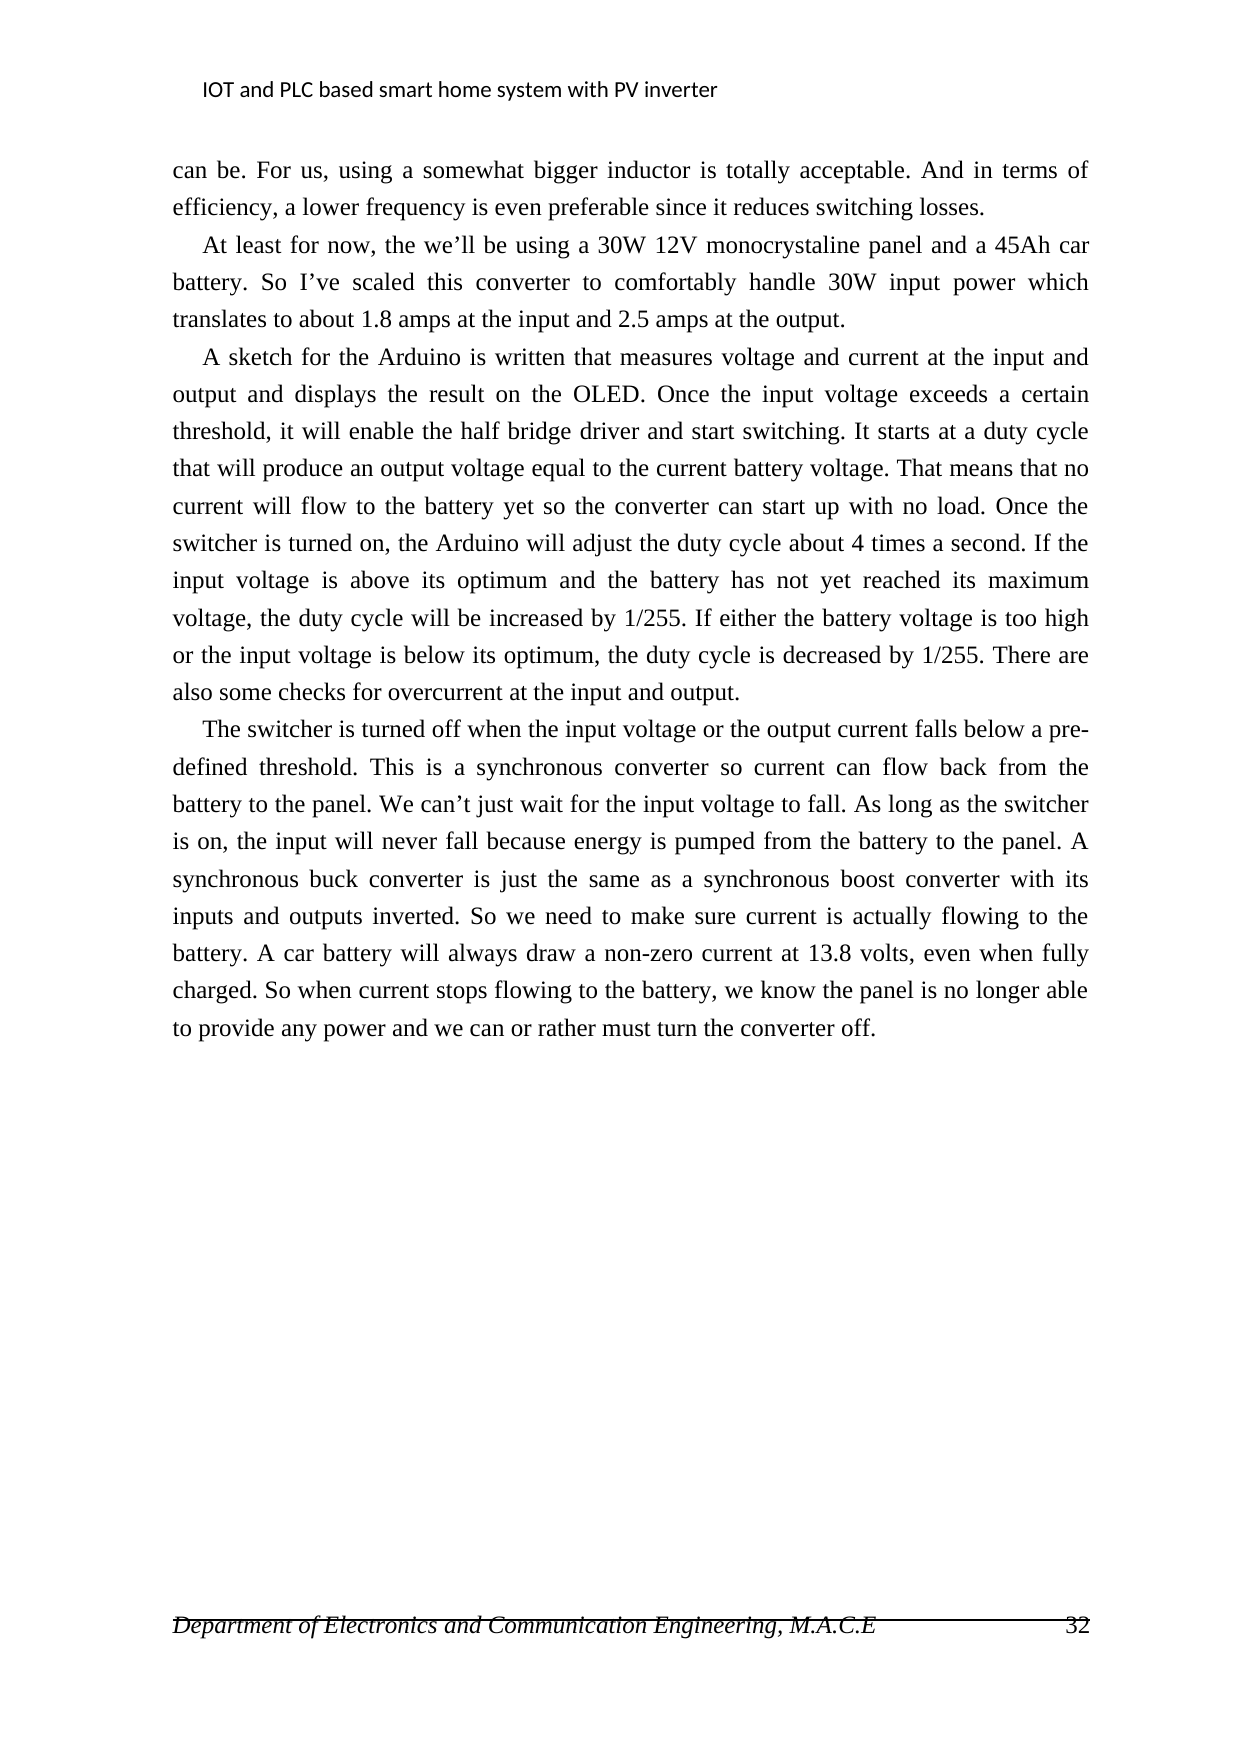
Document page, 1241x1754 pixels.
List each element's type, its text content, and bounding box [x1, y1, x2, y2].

text The switcher is turned off when the input voltage or the output current falls below a pre-defined threshold. This is a synchronous converter so current can flow back from the battery to the panel. We can’t just wait for the input voltage to fall. As long as the switcher is on, the input will never fall because energy is pumped from the battery to the panel. A synchronous buck converter is just the same as a synchronous boost converter with its inputs and outputs inverted. So we need to make sure current is actually flowing to the battery. A car battery will always draw a non-zero current at 13.8 volts, even when fully charged. So when current stops flowing to the battery, we know the panel is no longer able to provide any power and we can or rather must turn the converter off. [172, 796, 1090, 944]
text The switcher is turned off when the input voltage or the output current falls below a pre-defined threshold. This is a synchronous converter so current can flow back from the battery to the panel. We can’t just wait for the input voltage to fall. As long as the switcher is on, the input will never fall because energy is pumped from the battery to the panel. A synchronous buck converter is just the same as a synchronous boost converter with its inputs and outputs inverted. So we need to make sure current is actually flowing to the battery. A car battery will always draw a non-zero current at 13.8 volts, even when fully charged. So when current stops flowing to the battery, we know the panel is no longer able to provide any power and we can or rather must turn the converter off. [172, 714, 1090, 795]
text The switcher is turned off when the input voltage or the output current falls below a pre-defined threshold. This is a synchronous converter so current can flow back from the battery to the panel. We can’t just wait for the input voltage to fall. As long as the switcher is on, the input will never fall because energy is pumped from the battery to the panel. A synchronous buck converter is just the same as a synchronous boost converter with its inputs and outputs inverted. So we need to make sure current is actually flowing to the battery. A car battery will always draw a non-zero current at 13.8 volts, even when fully charged. So when current stops flowing to the battery, we know the panel is no longer able to provide any power and we can or rather must turn the converter off. [172, 945, 1090, 1042]
text A sketch for the Arduino is written that measures voltage and current at the input and output and displays the result on the OLED. Once the input voltage exceeds a certain threshold, it will enable the half bridge driver and start switching. It starts at a duty cycle that will produce an output voltage equal to the current battery voltage. That means that no current will flow to the battery yet so the converter can start up with no load. Once the switcher is turned on, the Arduino will adjust the duty cycle about 4 times a second. If the input voltage is above its optimum and the battery has not yet reached its maximum voltage, the duty cycle will be increased by 1/255. If either the battery voltage is too high or the input voltage is below its optimum, the duty cycle is decreased by 1/255. There are also some checks for overcurrent at the input and output. [172, 616, 1090, 706]
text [172, 155, 1090, 221]
text At least for now, the we’ll be using a 30W 12V monocrystaline panel and a 45Ah car battery. So I’ve scaled this converter to comfortably handle 30W input power which translates to about 1.8 amps at the input and 2.5 amps at the output. [172, 230, 1090, 273]
text At least for now, the we’ll be using a 30W 12V monocrystaline panel and a 45Ah car battery. So I’ve scaled this converter to comfortably handle 30W input power which translates to about 1.8 amps at the input and 2.5 amps at the output. [172, 274, 1090, 333]
text A sketch for the Arduino is written that measures voltage and current at the input and output and displays the result on the OLED. Once the input voltage exceeds a certain threshold, it will enable the half bridge driver and start switching. It starts at a duty cycle that will produce an output voltage equal to the current battery voltage. That means that no current will flow to the battery yet so the converter can start up with no load. Once the switcher is turned on, the Arduino will adjust the duty cycle about 4 times a second. If the input voltage is above its optimum and the battery has not yet reached its maximum voltage, the duty cycle will be increased by 1/255. If either the battery voltage is too high or the input voltage is below its optimum, the duty cycle is decreased by 1/255. There are also some checks for overcurrent at the input and output. [172, 466, 1090, 615]
text A sketch for the Arduino is written that measures voltage and current at the input and output and displays the result on the OLED. Once the input voltage exceeds a certain threshold, it will enable the half bridge driver and start switching. It starts at a duty cycle that will produce an output voltage equal to the current battery voltage. That means that no current will flow to the battery yet so the converter can start up with no load. Once the switcher is turned on, the Arduino will adjust the duty cycle about 4 times a second. If the input voltage is above its optimum and the battery has not yet reached its maximum voltage, the duty cycle will be increased by 1/255. If either the battery voltage is too high or the input voltage is below its optimum, the duty cycle is decreased by 1/255. There are also some checks for overcurrent at the input and output. [172, 342, 1090, 428]
